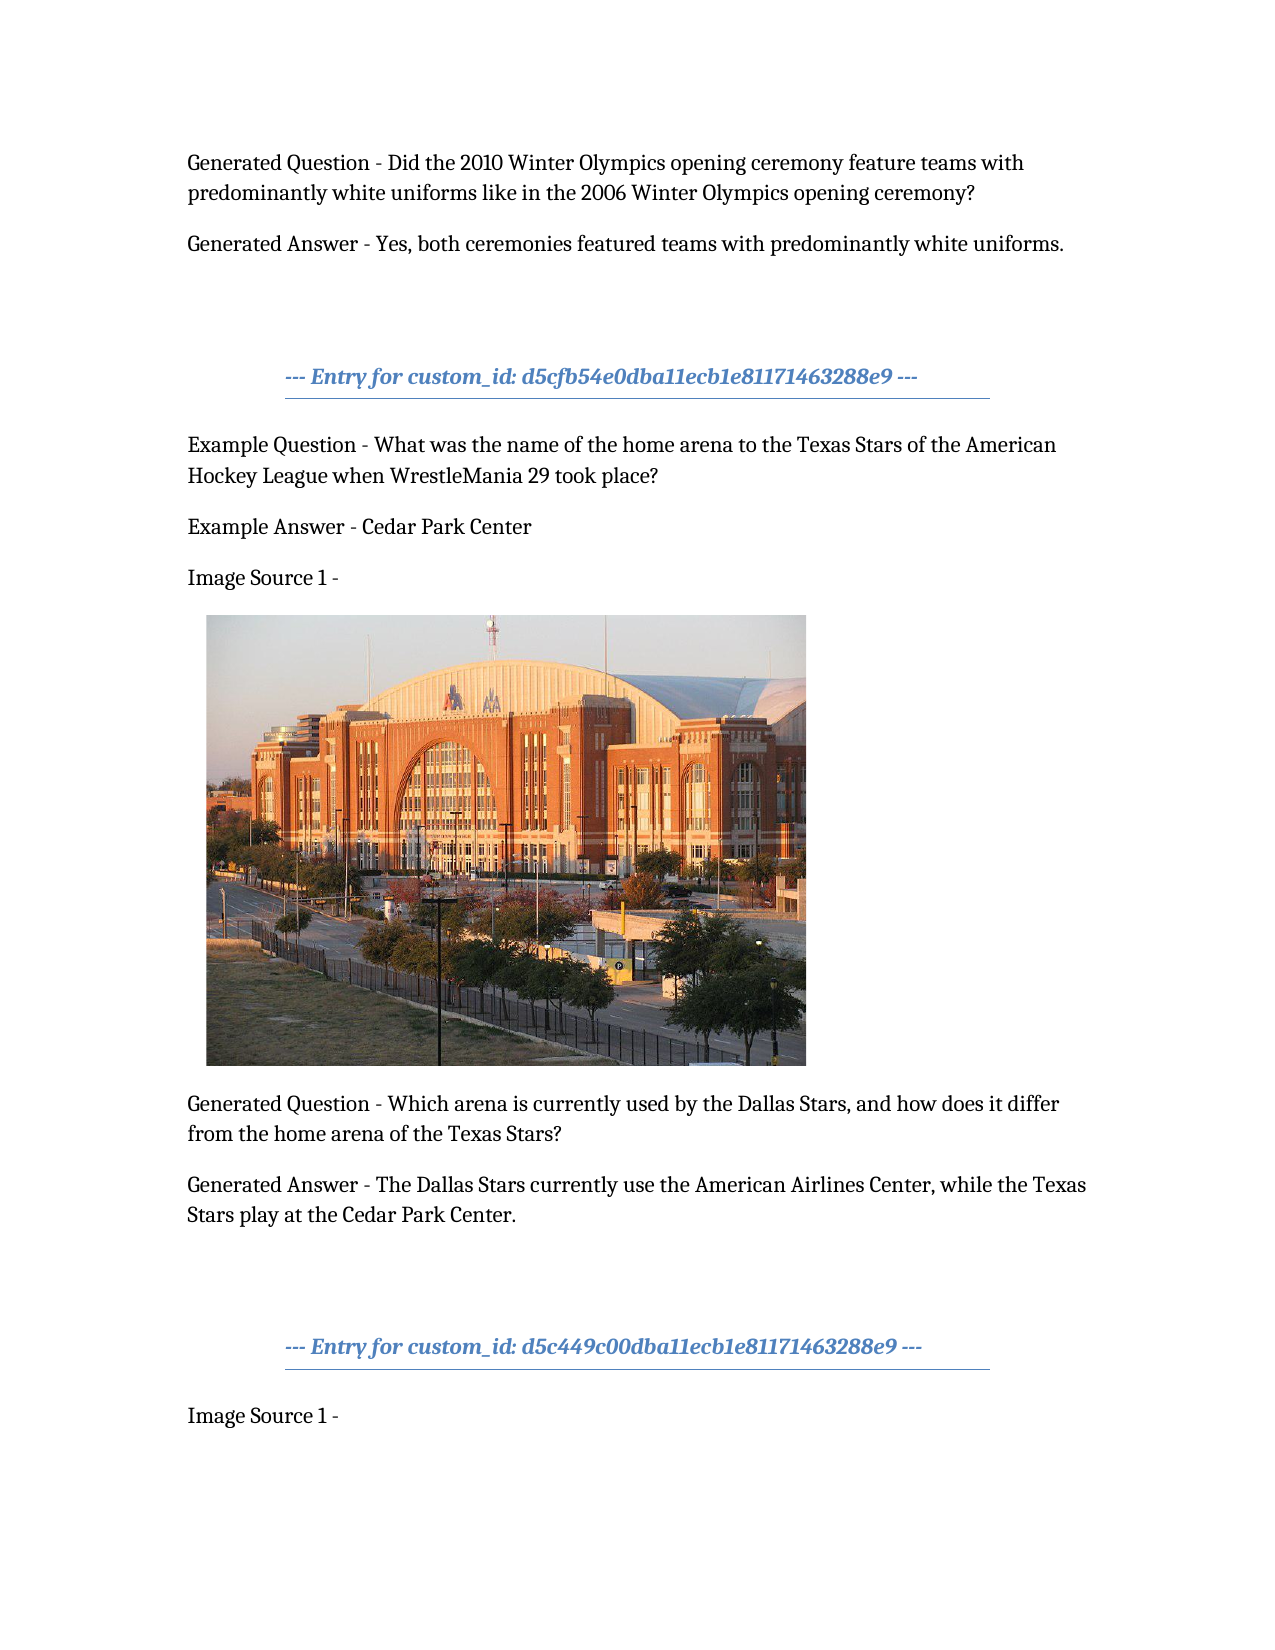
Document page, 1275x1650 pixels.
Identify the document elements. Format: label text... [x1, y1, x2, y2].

picture [206, 615, 807, 1066]
text Generated Question - Did the 2010 Winter Olympics opening ceremony feature teams with predominantly white uniforms like in the 2006 Winter Olympics opening ceremony? [187, 150, 1087, 207]
text Example Answer - Cedar Park Center [187, 513, 1087, 540]
text Example Question - What was the name of the home arena to the Texas Stars of the American Hockey League when WrestleMania 29 took place? [187, 432, 1087, 489]
text --- Entry for custom_id: d5cfb54e0dba11ecb1e81171463288e9 --- [285, 363, 990, 398]
text Image Source 1 - [187, 564, 1087, 591]
text Generated Answer - The Dallas Stars currently use the American Airlines Center, while the Texas Stars play at the Cedar Park Center. [187, 1172, 1087, 1228]
text Generated Answer - Yes, both ceremonies featured teams with predominantly white uniforms. [187, 231, 1087, 258]
text Generated Question - Which arena is currently used by the Dallas Stars, and how does it differ from the home arena of the Texas Stars? [187, 1090, 1087, 1147]
text --- Entry for custom_id: d5c449c00dba11ecb1e81171463288e9 --- [285, 1334, 990, 1369]
text Image Source 1 - [187, 1403, 1087, 1429]
